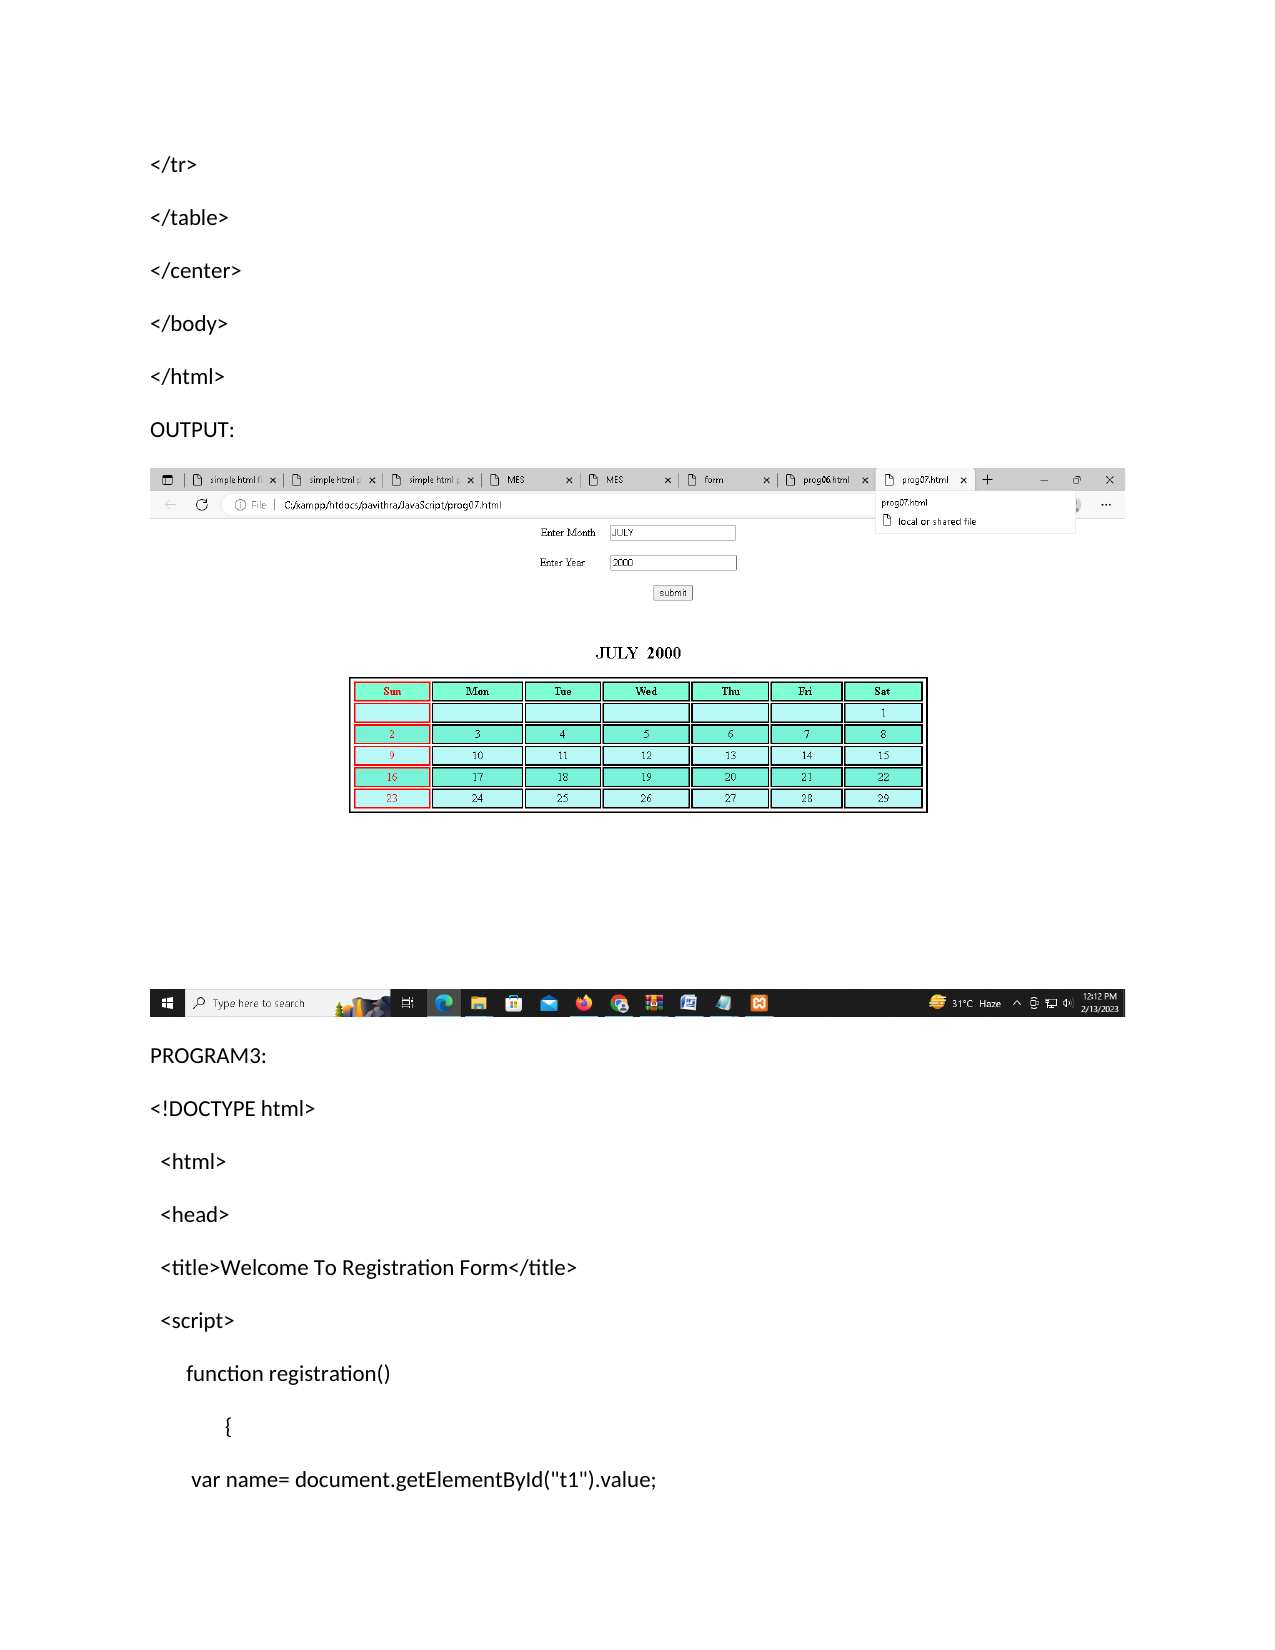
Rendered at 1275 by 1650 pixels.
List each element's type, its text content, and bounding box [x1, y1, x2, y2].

text </html> [150, 362, 1125, 390]
text </table> [150, 203, 1125, 231]
text <script> [150, 1306, 1125, 1334]
text OUTPUT: [150, 415, 1125, 443]
text </tr> [150, 150, 1125, 178]
text <title>Welcome To Registration Form</title> [150, 1253, 1125, 1281]
text function registration() [150, 1359, 1125, 1387]
text { [150, 1412, 1125, 1440]
text PROGRAM3: [150, 1041, 1125, 1069]
text <head> [150, 1200, 1125, 1228]
text </center> [150, 256, 1125, 284]
text <!DOCTYPE html> [150, 1094, 1125, 1122]
text var name= document.getElementById("t1").value; [150, 1465, 1125, 1493]
picture [150, 468, 1125, 1017]
text <html> [150, 1147, 1125, 1175]
text </body> [150, 309, 1125, 337]
